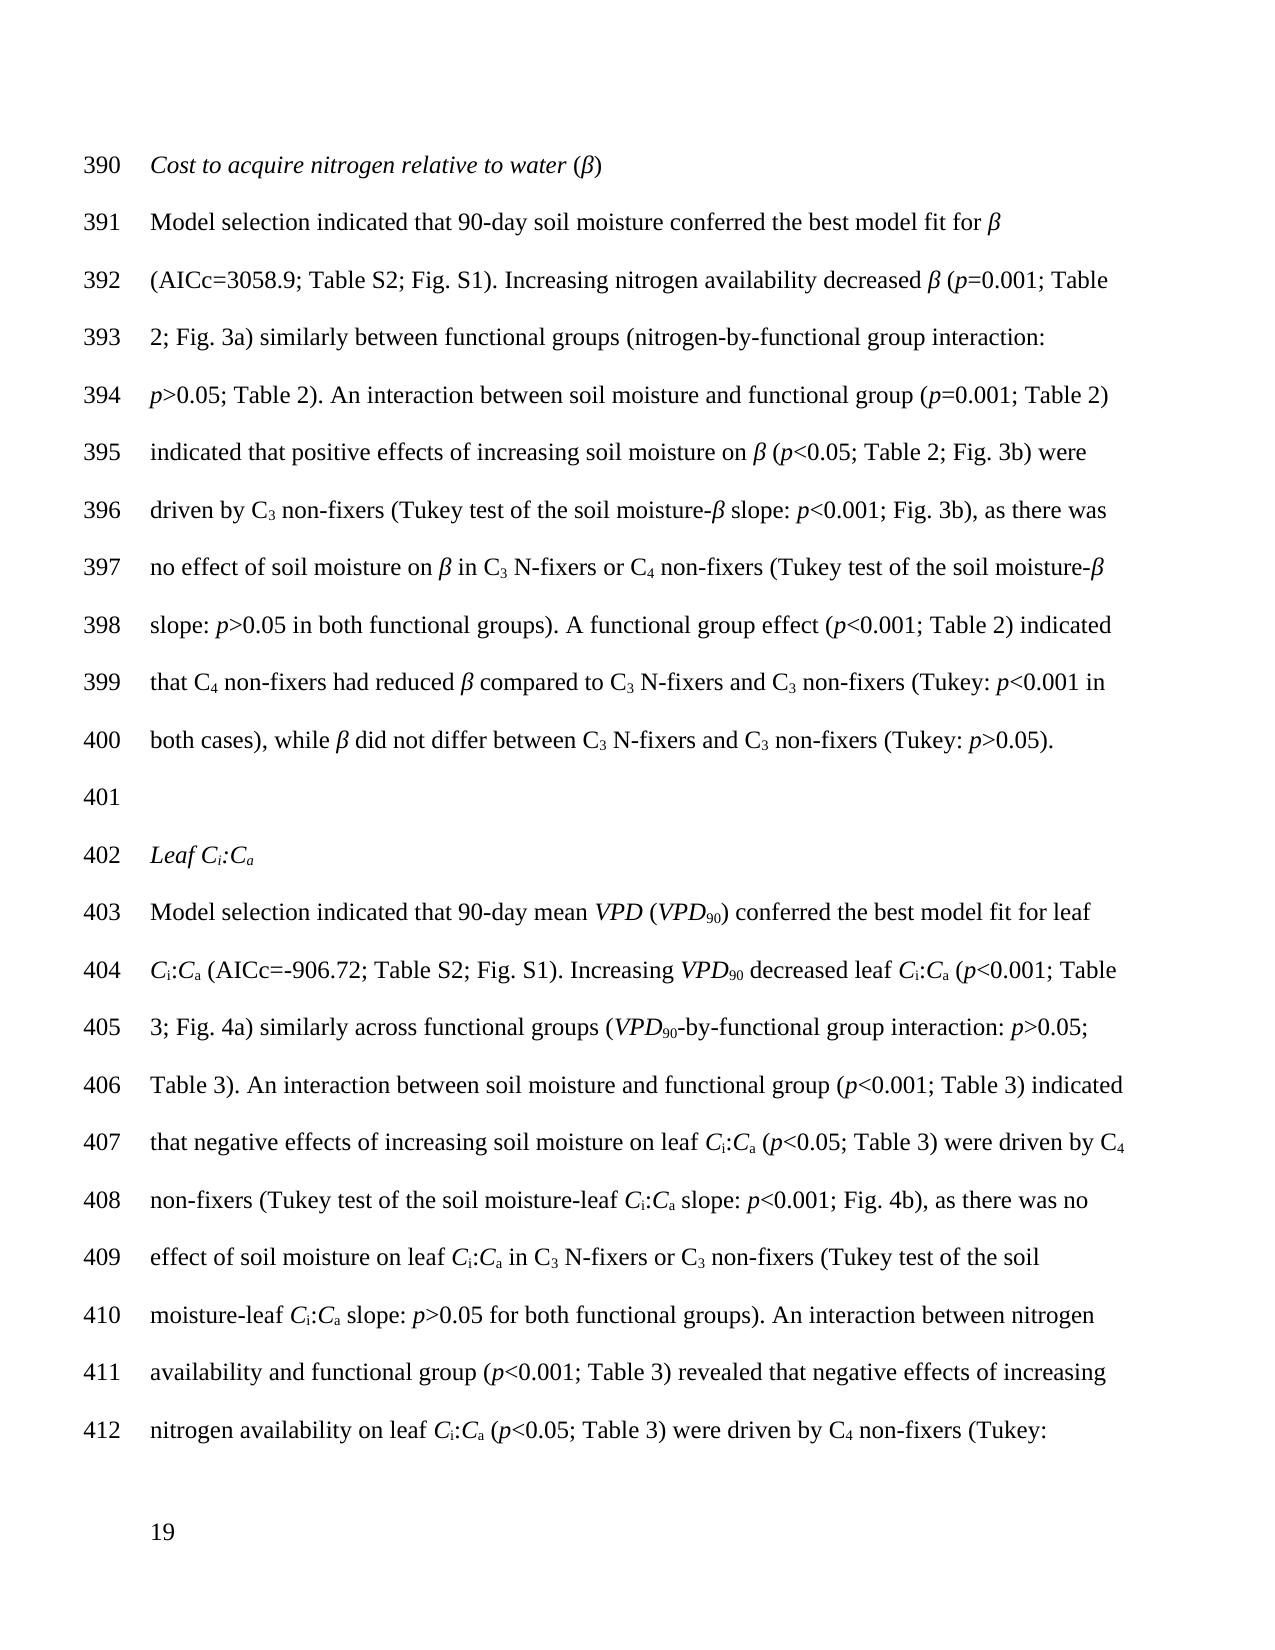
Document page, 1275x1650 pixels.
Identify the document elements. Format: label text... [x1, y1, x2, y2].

text Leaf Ci:Ca [150, 840, 1125, 869]
text Model selection indicated that 90-day soil moisture conferred the best model fit for β (AICc=3058.9; Table S2; Fig. S1). Increasing nitrogen availability decreased β (p=0.001; Table 2; Fig. 3a) similarly between functional groups (nitrogen-by-functional group interaction: p>0.05; Table 2). An interaction between soil moisture and functional group (p=0.001; Table 2) indicated that positive effects of increasing soil moisture on β (p<0.05; Table 2; Fig. 3b) were driven by C3 non-fixers (Tukey test of the soil moisture-β slope: p<0.001; Fig. 3b), as there was no effect of soil moisture on β in C3 N-fixers or C4 non-fixers (Tukey test of the soil moisture-β slope: p>0.05 in both functional groups). A functional group effect (p<0.001; Table 2) indicated that C4 non-fixers had reduced β compared to C3 N-fixers and C3 non-fixers (Tukey: p<0.001 in both cases), while β did not differ between C3 N-fixers and C3 non-fixers (Tukey: p>0.05). [150, 207, 1125, 754]
text Cost to acquire nitrogen relative to water (β) [150, 150, 1125, 179]
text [150, 897, 1125, 1444]
